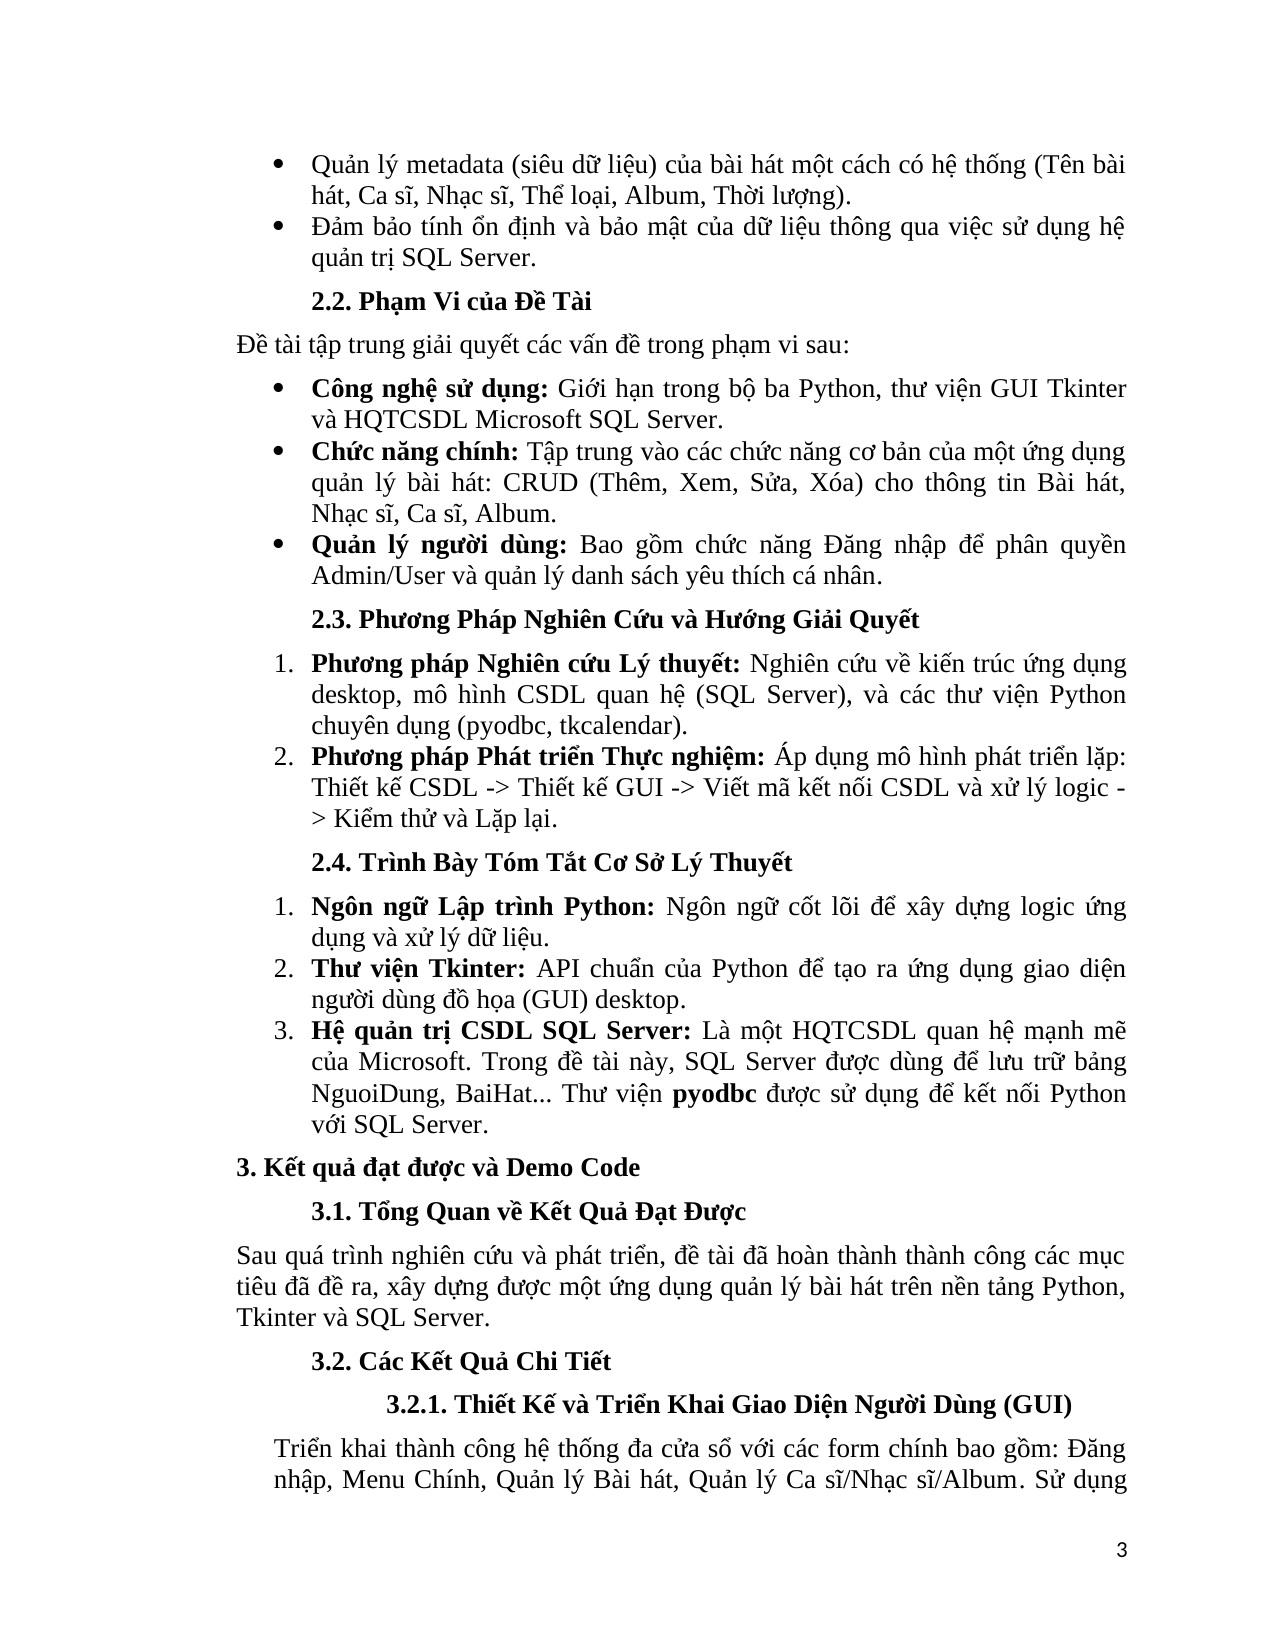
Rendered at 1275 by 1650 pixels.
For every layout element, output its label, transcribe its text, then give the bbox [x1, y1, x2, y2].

list Phương pháp Phát triển Thực nghiệm: Áp dụng mô hình phát triển lặp: Thiết kế CSDL -> Thiết kế GUI -> Viết mã kết nối CSDL và xử lý logic -> Kiểm thử và Lặp lại. [274, 740, 1127, 834]
list Quản lý người dùng: Bao gồm chức năng Đăng nhập để phân quyền Admin/User và quản lý danh sách yêu thích cá nhân. [274, 528, 1127, 591]
text Sau quá trình nghiên cứu và phát triển, đề tài đã hoàn thành thành công các mục tiêu đã đề ra, xây dựng được một ứng dụng quản lý bài hát trên nền tảng Python, Tkinter và SQL Server. [236, 1239, 1127, 1332]
list Hệ quản trị CSDL SQL Server: Là một HQTCSDL quan hệ mạnh mẽ của Microsoft. Trong đề tài này, SQL Server được dùng để lưu trữ bảng NguoiDung, BaiHat... Thư viện pyodbc được sử dụng để kết nối Python với SQL Server. [274, 1014, 1127, 1139]
list Chức năng chính: Tập trung vào các chức năng cơ bản của một ứng dụng quản lý bài hát: CRUD (Thêm, Xem, Sửa, Xóa) cho thông tin Bài hát, Nhạc sĩ, Ca sĩ, Album. [274, 435, 1127, 528]
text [274, 1432, 1127, 1494]
text Đề tài tập trung giải quyết các vấn đề trong phạm vi sau: [236, 329, 1127, 360]
list Quản lý metadata (siêu dữ liệu) của bài hát một cách có hệ thống (Tên bài hát, Ca sĩ, Nhạc sĩ, Thể loại, Album, Thời lượng). [274, 148, 1127, 210]
list Phương pháp Nghiên cứu Lý thuyết: Nghiên cứu về kiến trúc ứng dụng desktop, mô hình CSDL quan hệ (SQL Server), và các thư viện Python chuyên dụng (pyodbc, tkcalendar). [274, 647, 1127, 740]
list Công nghệ sử dụng: Giới hạn trong bộ ba Python, thư viện GUI Tkinter và HQTCSDL Microsoft SQL Server. [274, 372, 1127, 435]
text 3.2.1. Thiết Kế và Triển Khai Giao Diện Người Dùng (GUI) [236, 1388, 1127, 1419]
text 2.3. Phương Pháp Nghiên Cứu và Hướng Giải Quyết [236, 603, 1127, 634]
text 3.1. Tổng Quan về Kết Quả Đạt Được [236, 1195, 1127, 1226]
list Thư viện Tkinter: API chuẩn của Python để tạo ra ứng dụng giao diện người dùng đồ họa (GUI) desktop. [274, 952, 1127, 1014]
text 2.2. Phạm Vi của Đề Tài [236, 285, 1127, 316]
text 3.2. Các Kết Quả Chi Tiết [236, 1345, 1127, 1376]
text 2.4. Trình Bày Tóm Tắt Cơ Sở Lý Thuyết [236, 846, 1127, 877]
subtitle 3. Kết quả đạt được và Demo Code [236, 1151, 1127, 1183]
list Đảm bảo tính ổn định và bảo mật của dữ liệu thông qua việc sử dụng hệ quản trị SQL Server. [274, 210, 1127, 272]
list Ngôn ngữ Lập trình Python: Ngôn ngữ cốt lõi để xây dựng logic ứng dụng và xử lý dữ liệu. [274, 890, 1127, 952]
